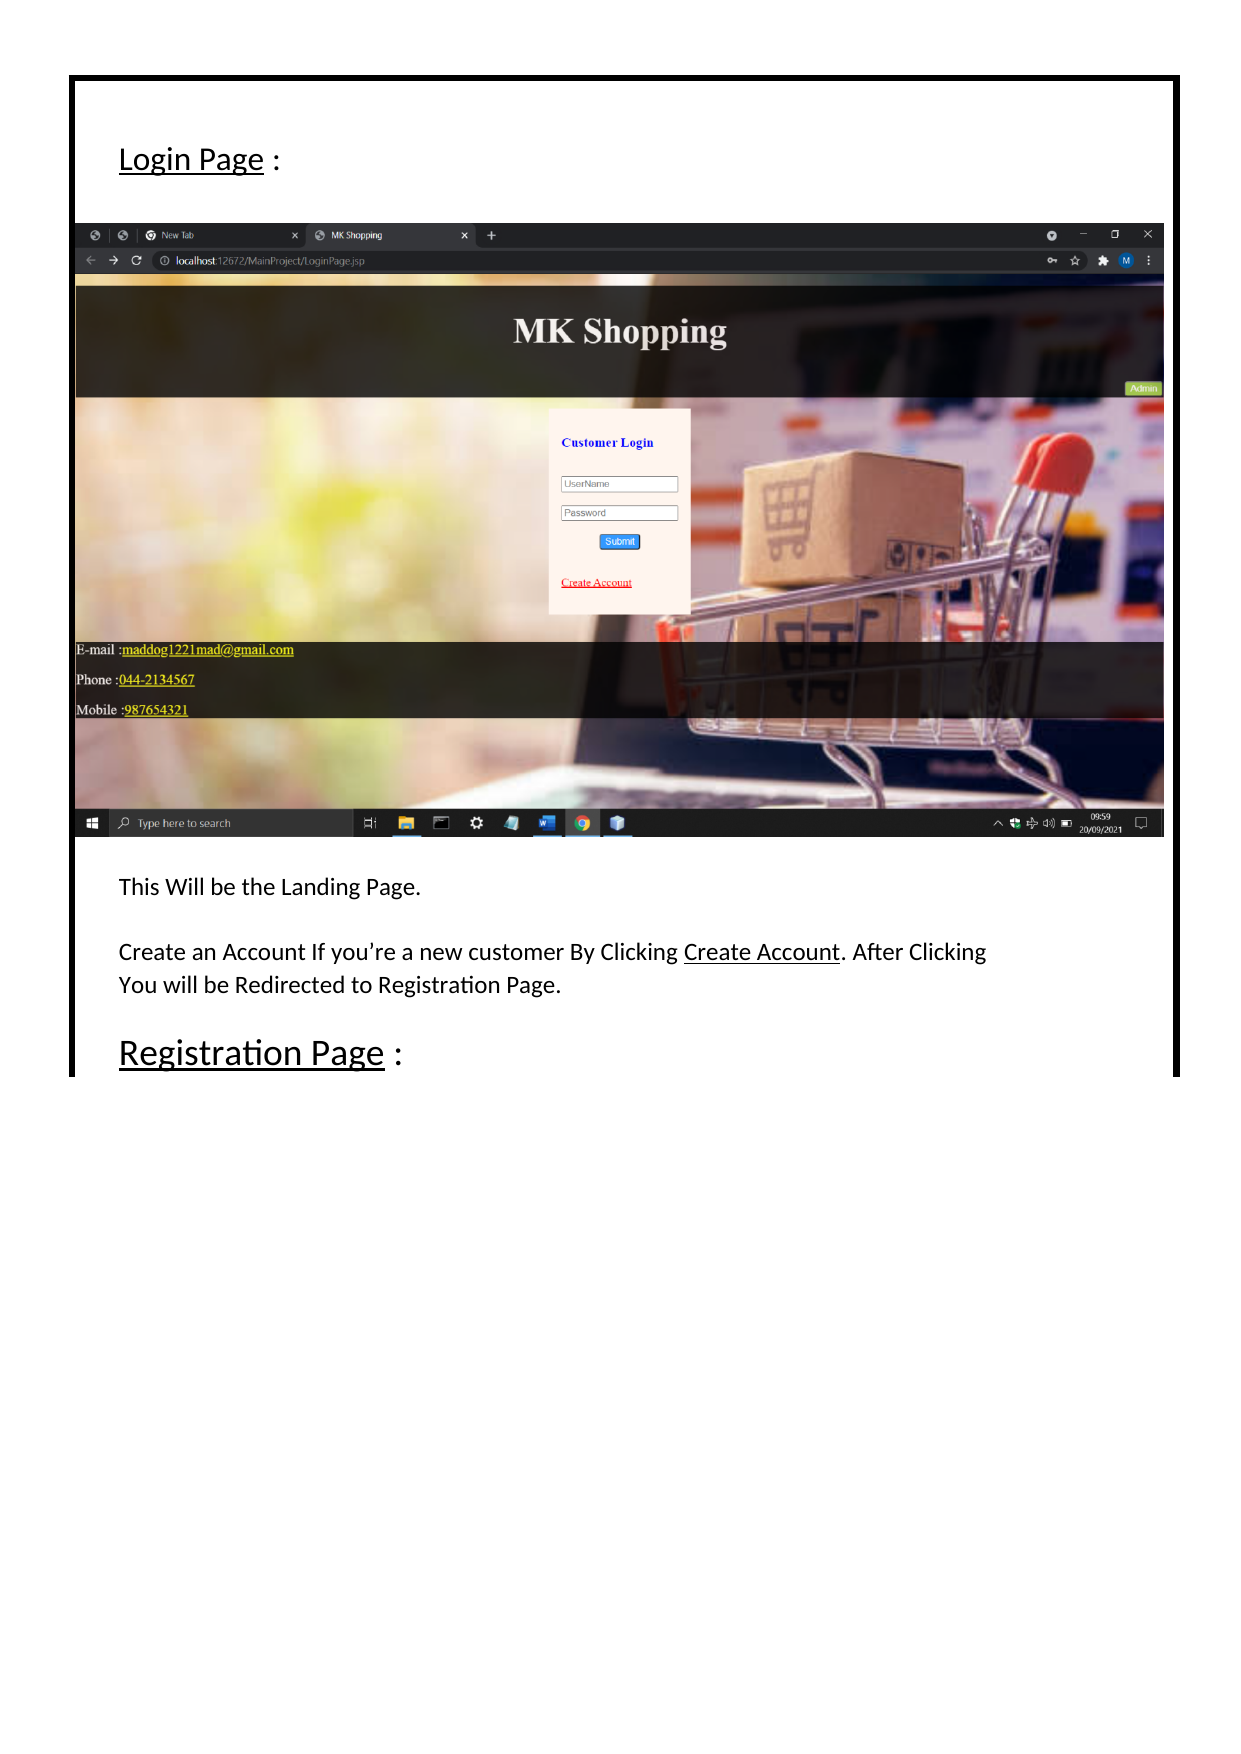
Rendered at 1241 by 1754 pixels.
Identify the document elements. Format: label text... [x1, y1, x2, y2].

list This Will be the Landing Page. [75, 871, 1173, 904]
list You will be Redirected to Registration Page. [75, 969, 1173, 1002]
list Registration Page : [75, 1029, 1173, 1077]
list Login Page : [75, 138, 1173, 181]
picture [75, 223, 1164, 837]
list Create an Account If you’re a new customer By Clicking Create Account. After Clicking [75, 936, 1173, 969]
